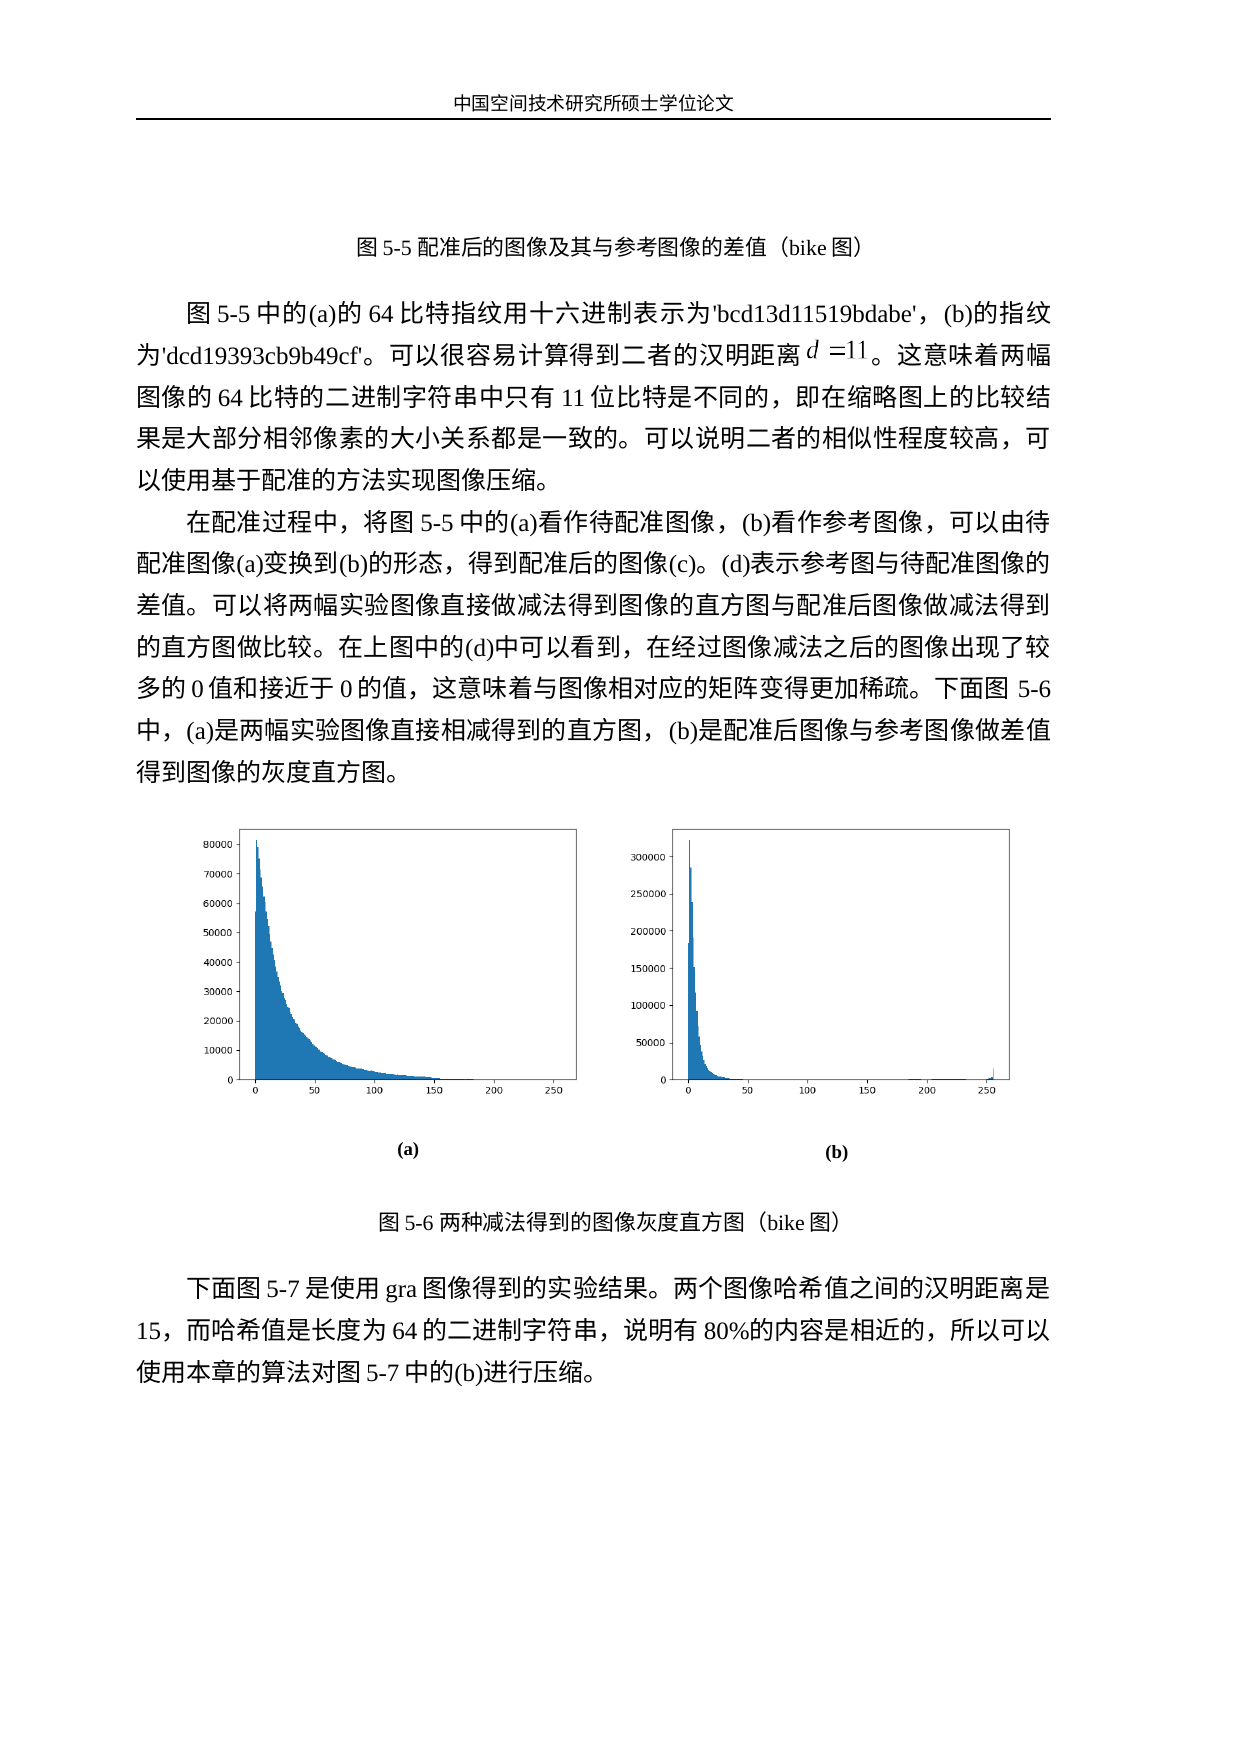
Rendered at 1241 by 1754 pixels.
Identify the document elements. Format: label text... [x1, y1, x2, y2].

text 在配准过程中，将图5-5中的(a)看作待配准图像，(b)看作参考图像，可以由待配准图像(a)变换到(b)的形态，得到配准后的图像(c)。(d)表示参考图与待配准图像的差值。可以将两幅实验图像直接做减法得到图像的直方图与配准后图像做减法得到的直方图做比较。在上图中的(d)中可以看到，在经过图像减法之后的图像出现了较多的0值和接近于0的值，这意味着与图像相对应的矩阵变得更加稀疏。下面图5-6中，(a)是两幅实验图像直接相减得到的直方图，(b)是配准后图像与参考图像做差值得到图像的灰度直方图。 [136, 498, 1051, 789]
subtitle 图5-6 两种减法得到的图像灰度直方图（bike图） [136, 1210, 1051, 1235]
picture [185, 789, 1052, 1115]
text 下面图5-7是使用gra图像得到的实验结果。两个图像哈希值之间的汉明距离是15，而哈希值是长度为64的二进制字符串，说明有80%的内容是相近的，所以可以使用本章的算法对图5-7中的(b)进行压缩。 [136, 1264, 1051, 1389]
subtitle 图5-5 配准后的图像及其与参考图像的差值（bike图） [136, 235, 1051, 260]
text 图5-5中的(a)的64比特指纹用十六进制表示为'bcd13d11519bdabe'，(b)的指纹为'dcd19393cb9b49cf'。可以很容易计算得到二者的汉明距离。这意味着两幅图像的64比特的二进制字符串中只有11位比特是不同的，即在缩略图上的比较结果是大部分相邻像素的大小关系都是一致的。可以说明二者的相似性程度较高，可以使用基于配准的方法实现图像压缩。 [136, 289, 1051, 498]
